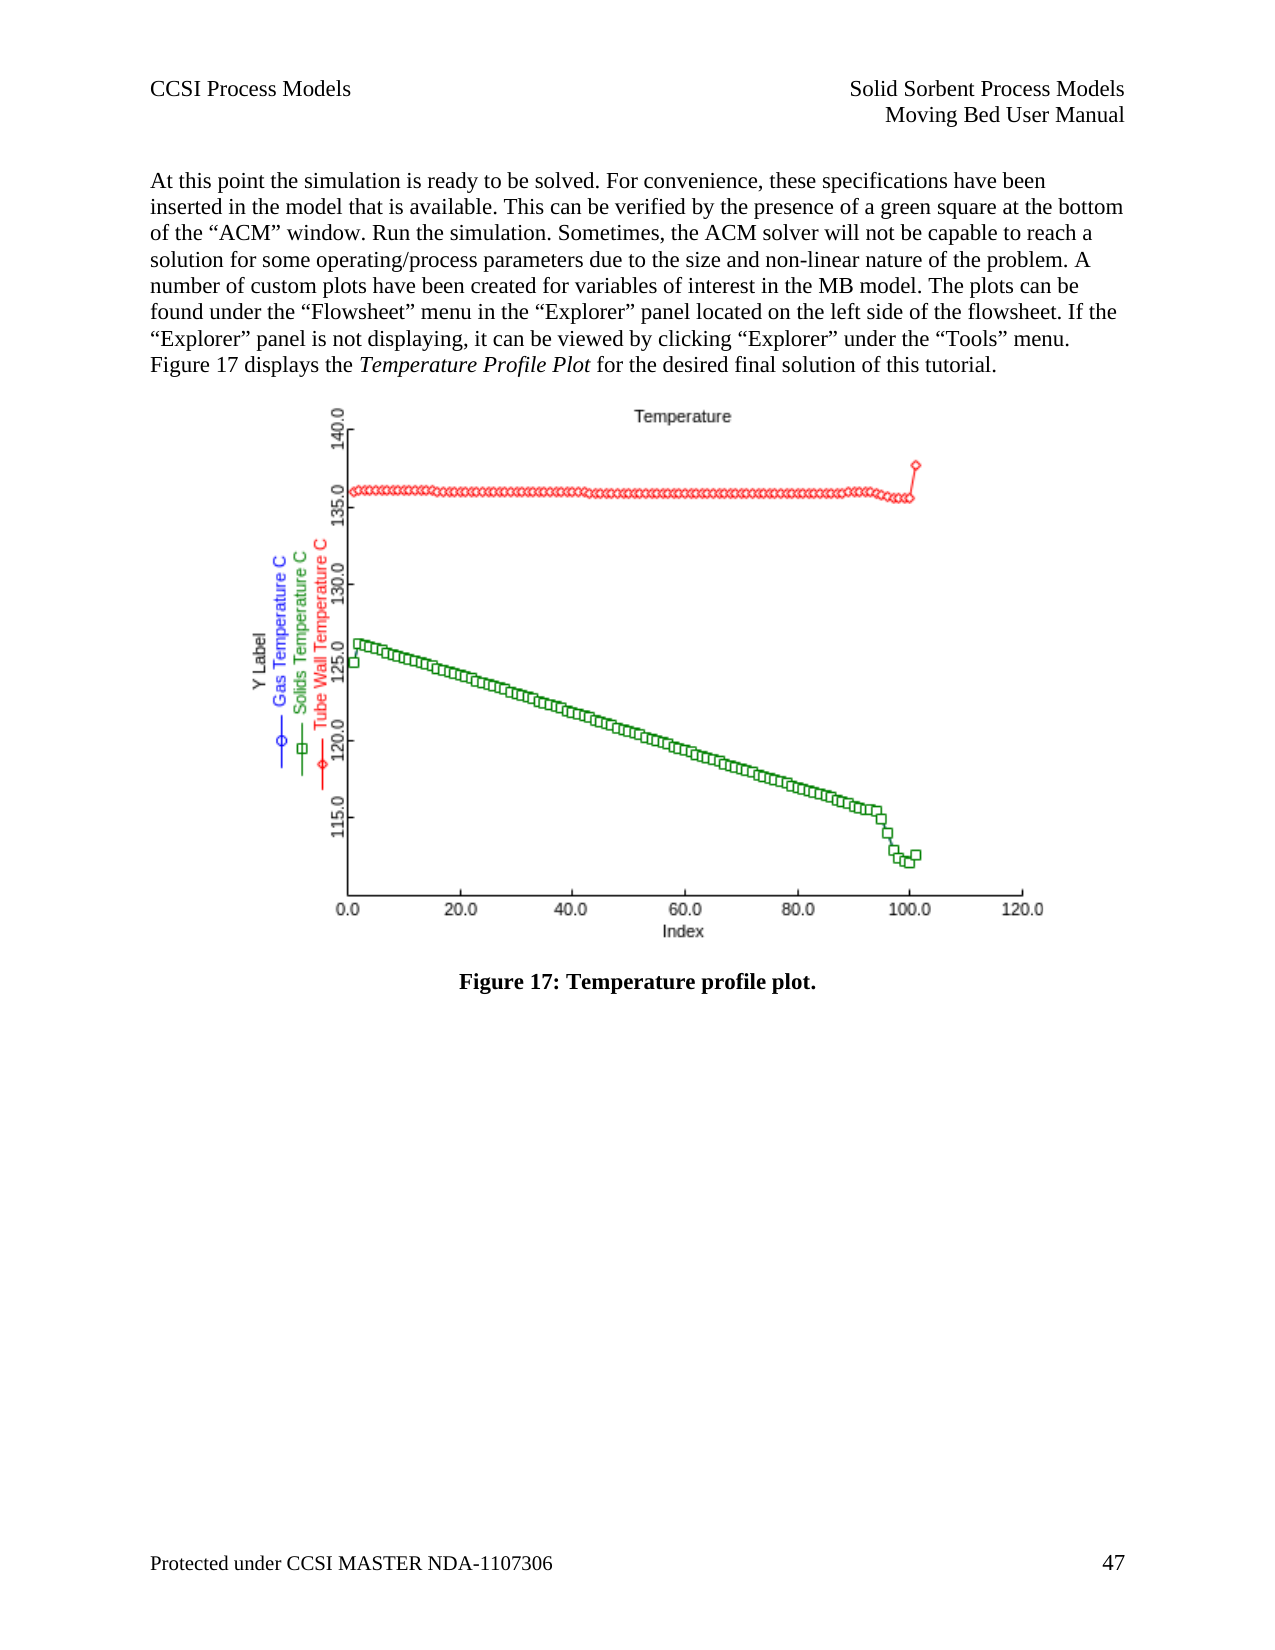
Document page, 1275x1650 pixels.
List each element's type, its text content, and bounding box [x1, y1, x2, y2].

text At this point the simulation is ready to be solved. For convenience, these specifications have been inserted in the model that is available. This can be verified by the presence of a green square at the bottom of the “ACM” window. Run the simulation. Sometimes, the ACM solver will not be capable to reach a solution for some operating/process parameters due to the size and non-linear nature of the problem. A number of custom plots have been created for variables of interest in the MB model. The plots can be found under the “Flowsheet” menu in the “Explorer” panel located on the left side of the flowsheet. If the “Explorer” panel is not displaying, it can be viewed by clicking “Explorer” under the “Tools” menu. Figure 17 displays the Temperature Profile Plot for the desired final solution of this tutorial. [150, 167, 1125, 377]
